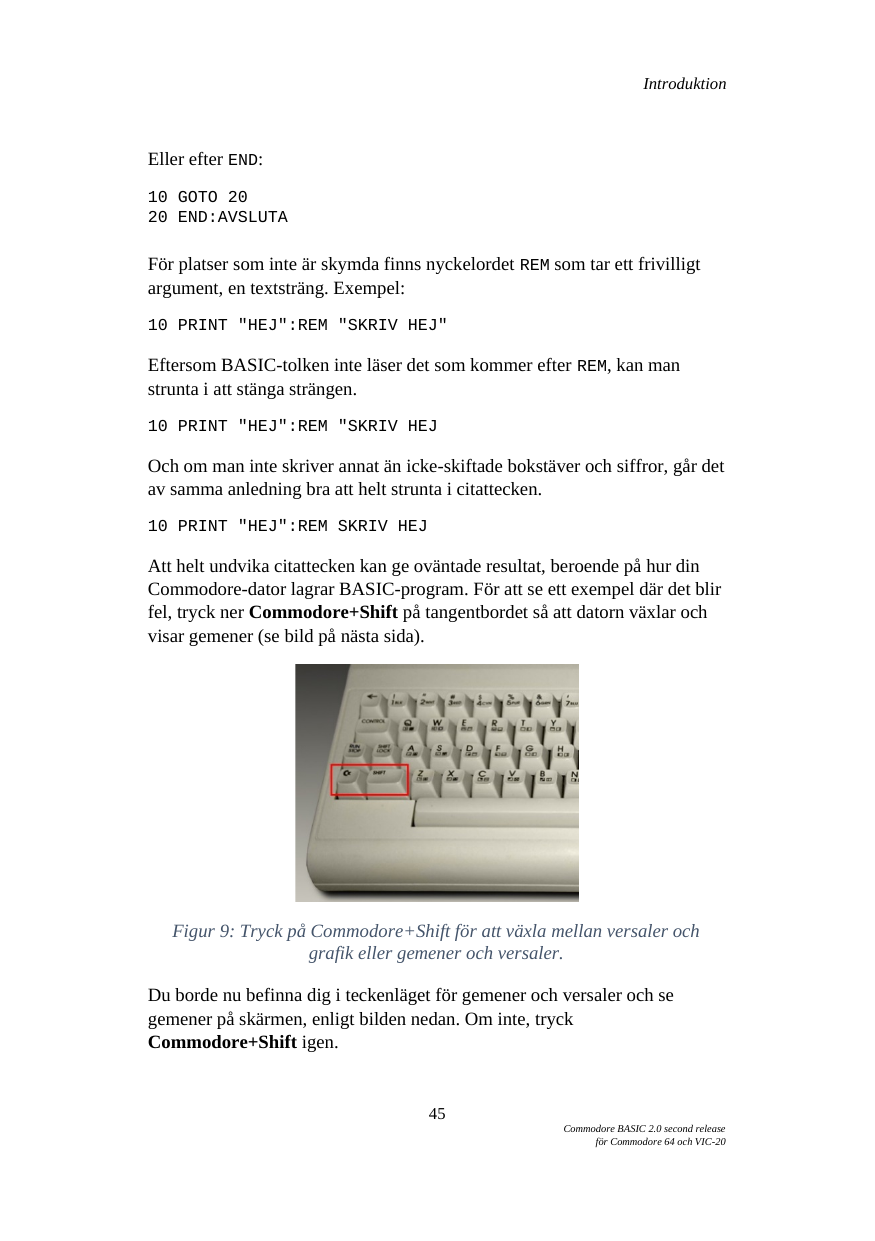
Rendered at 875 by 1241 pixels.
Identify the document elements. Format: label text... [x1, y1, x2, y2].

picture [295, 664, 579, 902]
text 10 PRINT "HEJ":REM "SKRIV HEJ [148, 418, 726, 437]
text 10 PRINT "HEJ":REM "SKRIV HEJ" [148, 317, 726, 336]
text 10 GOTO 20 20 END:AVSLUTA För platser som inte är skymda finns nyckelordet REM som tar ett frivilligt argument, en textsträng. Exempel: [148, 189, 726, 298]
text Eller efter END: [148, 148, 726, 170]
text Figur 9: Tryck på Commodore+Shift för att växla mellan versaler och grafik eller gemener och versaler. [148, 920, 726, 963]
text Du borde nu befinna dig i teckenläget för gemener och versaler och se gemener på skärmen, enligt bilden nedan. Om inte, tryck Commodore+Shift igen. [148, 984, 726, 1052]
text Och om man inte skriver annat än icke-skiftade bokstäver och siffror, går det av samma anledning bra att helt strunta i citattecken. [148, 455, 726, 499]
text Att helt undvika citattecken kan ge oväntade resultat, beroende på hur din Commodore-dator lagrar BASIC-program. För att se ett exempel där det blir fel, tryck ner Commodore+Shift på tangentbordet så att datorn växlar och visar gemener (se bild på nästa sida). [148, 555, 726, 646]
text 10 PRINT "HEJ":REM SKRIV HEJ [148, 518, 726, 537]
text Eftersom BASIC-tolken inte läser det som kommer efter REM, kan man strunta i att stänga strängen. [148, 354, 726, 399]
